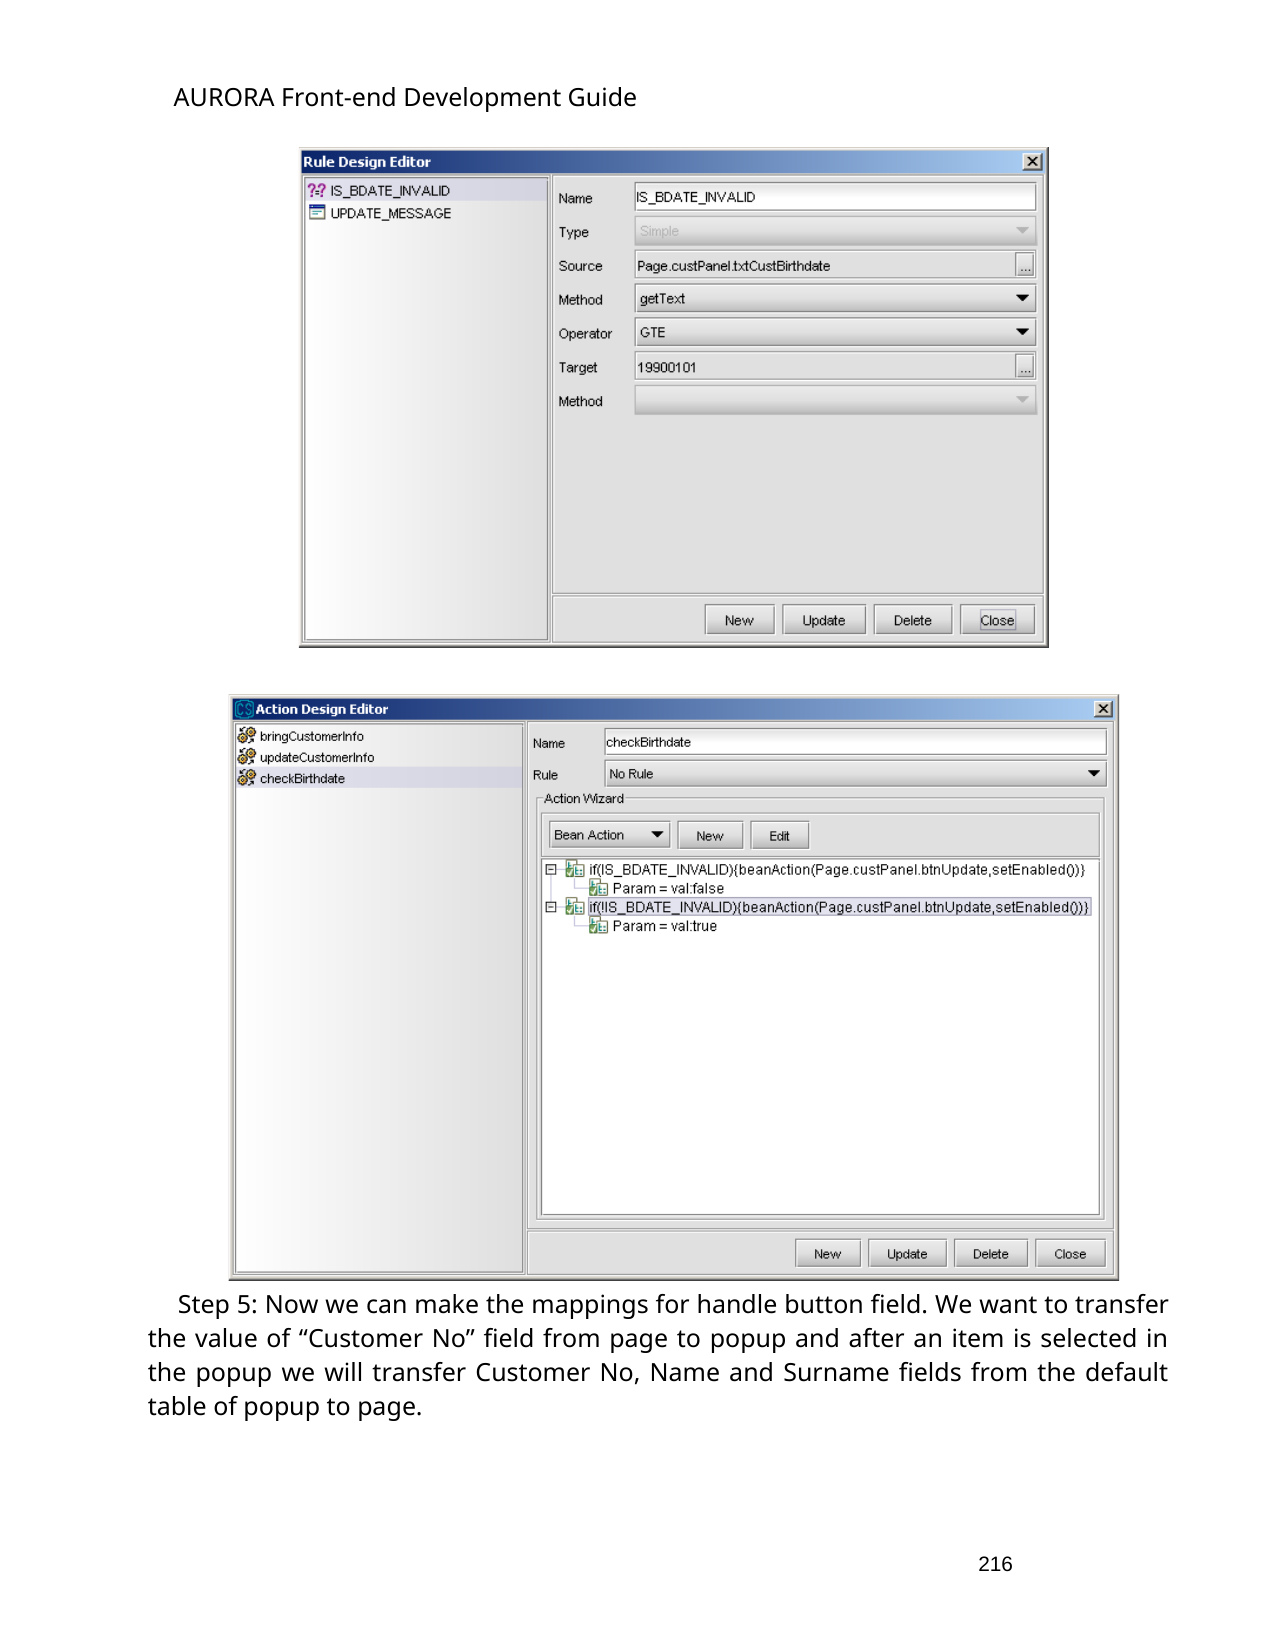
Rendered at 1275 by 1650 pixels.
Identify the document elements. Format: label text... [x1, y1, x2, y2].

text Step 5: Now we can make the mappings for handle button field. We want to transfer the value of “Customer No” field from page to popup and after an item is selected in the popup we will transfer Customer No, Name and Surname fields from the default table of popup to page. [148, 1286, 1170, 1423]
picture [228, 694, 1120, 1281]
picture [298, 147, 1049, 648]
